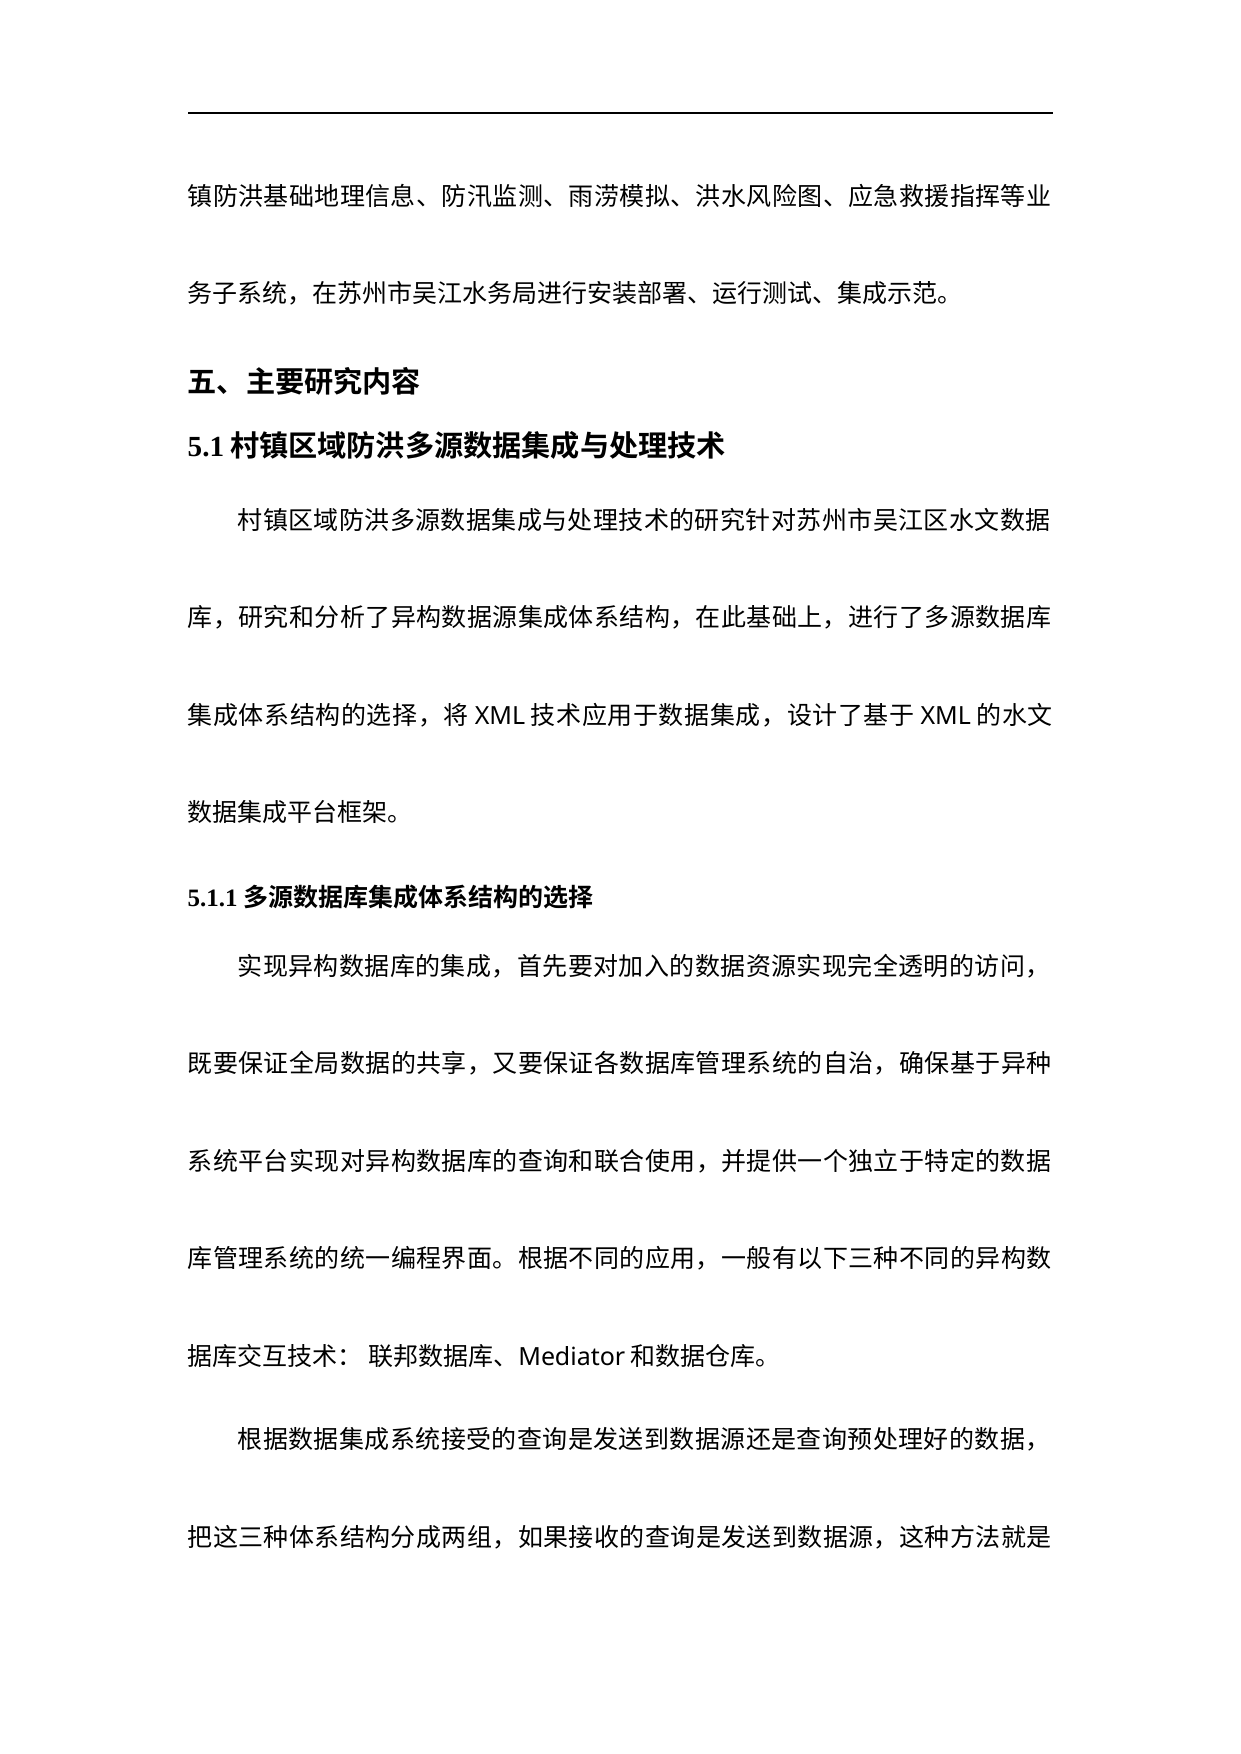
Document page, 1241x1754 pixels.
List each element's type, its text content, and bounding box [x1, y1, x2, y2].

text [187, 1405, 1053, 1568]
text 村镇区域防洪多源数据集成与处理技术的研究针对苏州市吴江区水文数据库，研究和分析了异构数据源集成体系结构，在此基础上，进行了多源数据库集成体系结构的选择，将XML技术应用于数据集成，设计了基于XML的水文数据集成平台框架。 [187, 486, 1053, 843]
text 五、主要研究内容 [187, 359, 1053, 401]
text 实现异构数据库的集成，首先要对加入的数据资源实现完全透明的访问，既要保证全局数据的共享，又要保证各数据库管理系统的自治，确保基于异种系统平台实现对异构数据库的查询和联合使用，并提供一个独立于特定的数据库管理系统的统一编程界面。根据不同的应用，一般有以下三种不同的异构数据库交互技术： 联邦数据库、Mediator和数据仓库。 [187, 932, 1053, 1387]
subtitle 5.1.1 多源数据库集成体系结构的选择 [187, 878, 1053, 914]
subtitle 5.1村镇区域防洪多源数据集成与处理技术 [187, 422, 1050, 464]
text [187, 162, 1053, 324]
